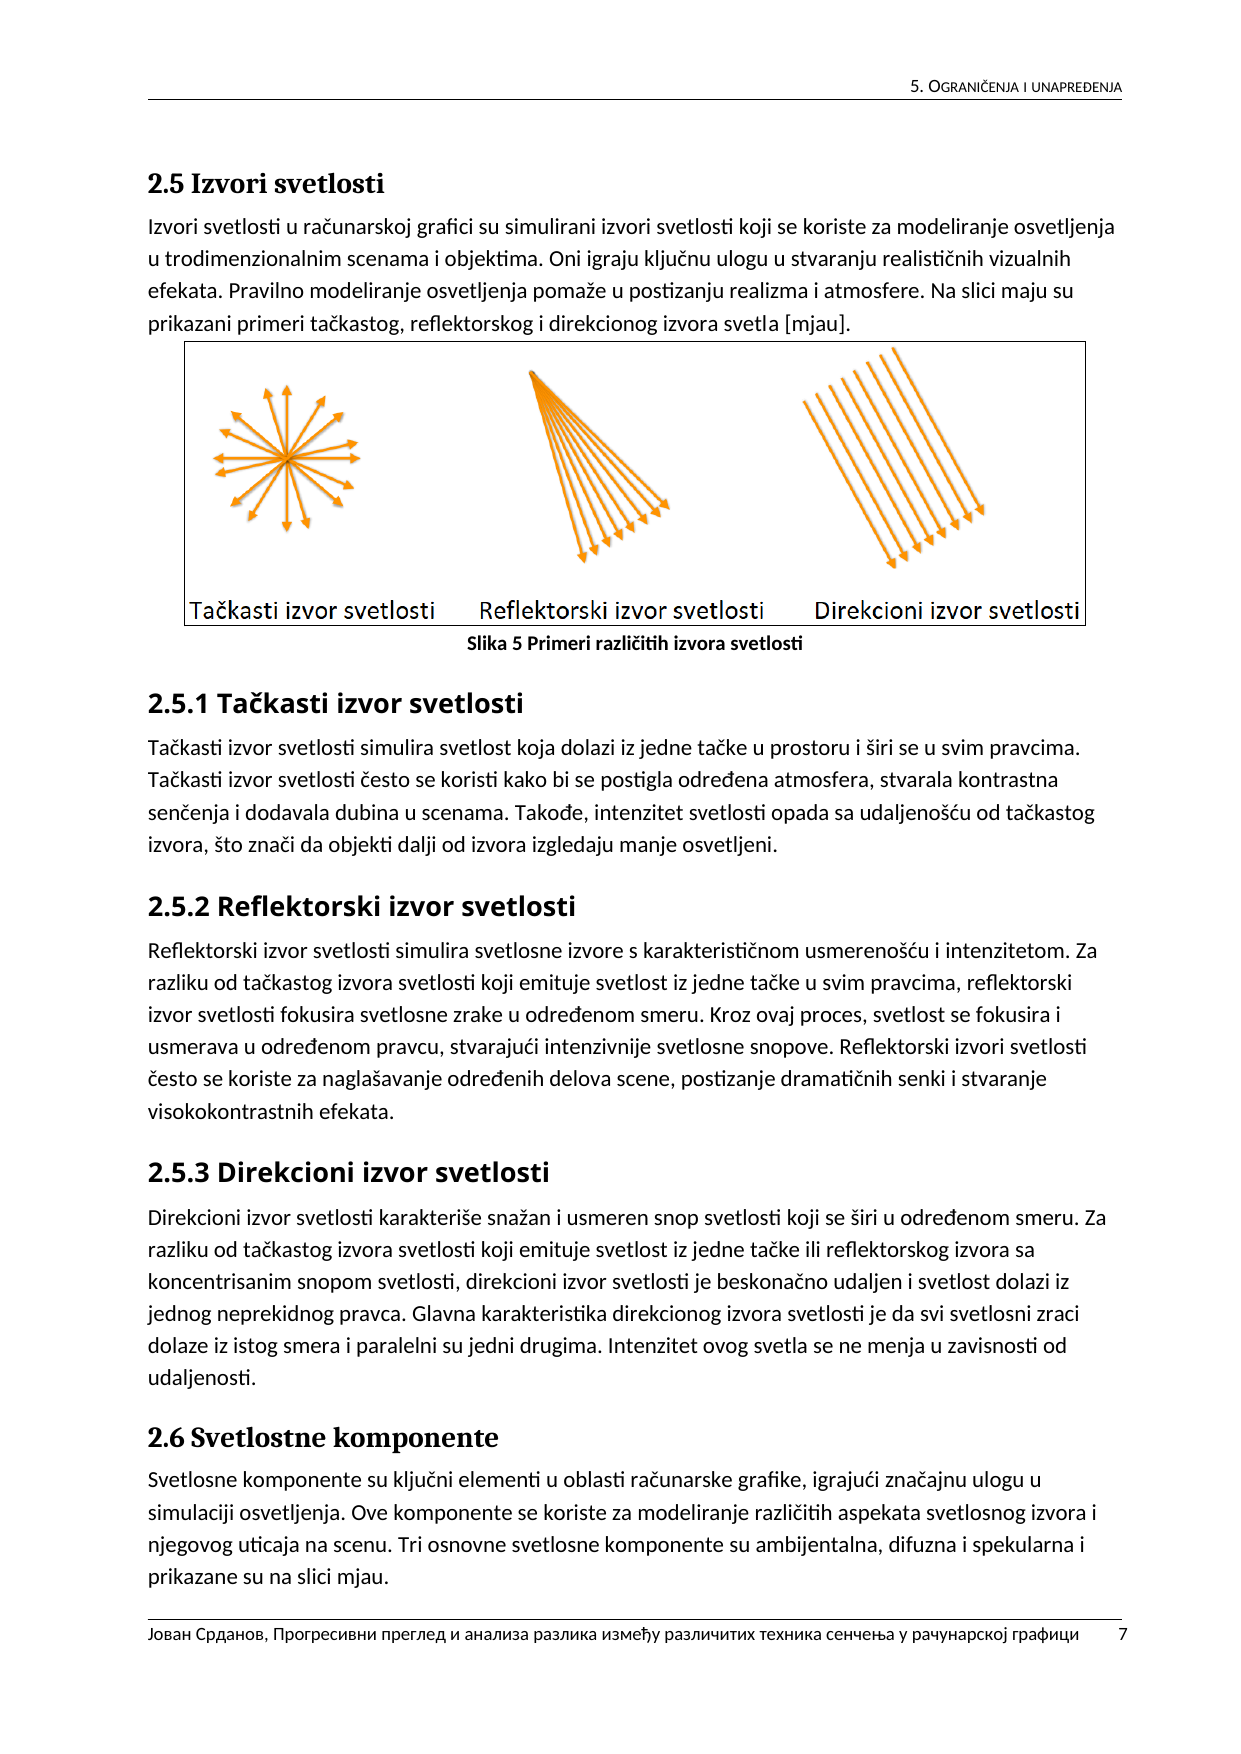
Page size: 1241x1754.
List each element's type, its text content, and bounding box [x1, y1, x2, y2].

subtitle 2.6 Svetlostne komponente [148, 1421, 1122, 1454]
text Tačkasti izvor svetlosti simulira svetlost koja dolazi iz jedne tačke u prostoru i širi se u svim pravcima. Tačkasti izvor svetlosti često se koristi kako bi se postigla određena atmosfera, stvarala kontrastna senčenja i dodavala dubina u scenama. Takođe, intenzitet svetlosti opada sa udaljenošću od tačkastog izvora, što znači da objekti dalji od izvora izgledaju manje osvetljeni. [148, 733, 1122, 858]
text Izvori svetlosti u računarskoj grafici su simulirani izvori svetlosti koji se koriste za modeliranje osvetljenja u trodimenzionalnim scenama i objektima. Oni igraju ključnu ulogu u stvaranju realističnih vizualnih efekata. Pravilno modeliranje osvetljenja pomaže u postizanju realizma i atmosfere. Na slici maju su prikazani primeri tačkastog, reflektorskog i direkcionog izvora svetlа [mjau]. [148, 212, 1122, 337]
subtitle 2.5.2 Reflektorski izvor svetlosti [148, 887, 1122, 924]
subtitle 2.5.1 Tačkasti izvor svetlosti [148, 685, 1122, 722]
picture [185, 342, 1085, 625]
text Direkcioni izvor svetlosti karakteriše snažan i usmeren snop svetlosti koji se širi u određenom smeru. Za razliku od tačkastog izvora svetlosti koji emituje svetlost iz jedne tačke ili reflektorskog izvora sa koncentrisanim snopom svetlosti, direkcioni izvor svetlosti je beskonačno udaljen i svetlost dolazi iz jednog neprekidnog pravca. Glavna karakteristika direkcionog izvora svetlosti je da svi svetlosni zraci dolaze iz istog smera i paralelni su jedni drugima. Intenzitet ovog svetla se ne menja u zavisnosti od udaljenosti. [148, 1203, 1122, 1392]
subtitle 2.5 Izvori svetlosti [148, 167, 1122, 201]
subtitle 2.5.3 Direkcioni izvor svetlosti [148, 1154, 1122, 1191]
text Reflektorski izvor svetlosti simulira svetlosne izvore s karakterističnom usmerenošću i intenzitetom. Za razliku od tačkastog izvora svetlosti koji emituje svetlost iz jedne tačke u svim pravcima, reflektorski izvor svetlosti fokusira svetlosne zrake u određenom smeru. Kroz ovaj proces, svetlost se fokusira i usmerava u određenom pravcu, stvarajući intenzivnije svetlosne snopove. Reflektorski izvori svetlosti često se koriste za naglašavanje određenih delova scene, postizanje dramatičnih senki i stvaranje visokokontrastnih efekata. [148, 936, 1122, 1125]
text Svetlosne komponente su ključni elementi u oblasti računarske grafike, igrajući značajnu ulogu u simulaciji osvetljenja. Ove komponente se koriste za modeliranje različitih aspekata svetlosnog izvora i njegovog uticaja na scenu. Tri osnovne svetlosne komponente su ambijentalna, difuzna i spekularna i prikazane su na slici mjau. [148, 1466, 1122, 1590]
text Slika 5 Primeri različitih izvora svetlosti [148, 631, 1122, 656]
